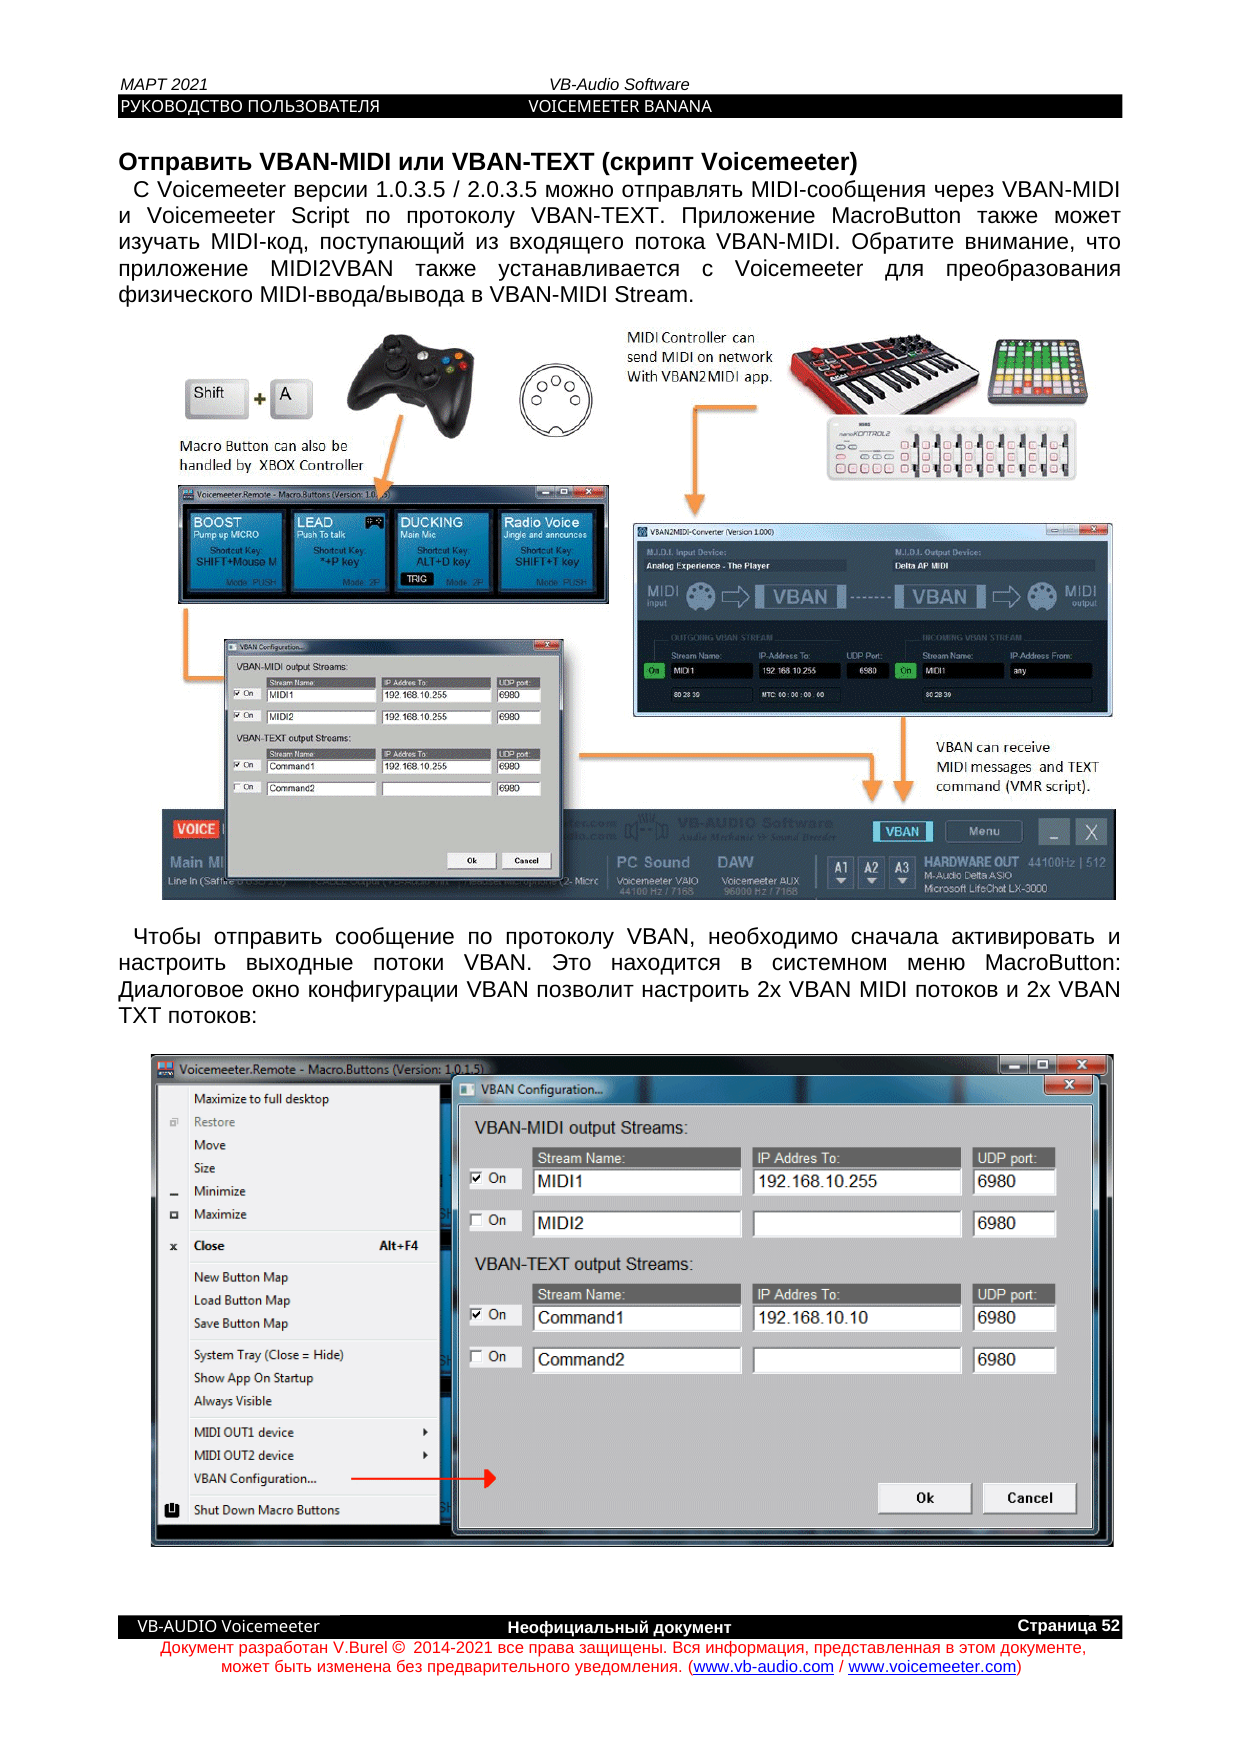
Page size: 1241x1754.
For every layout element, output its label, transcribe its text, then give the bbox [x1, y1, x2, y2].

subtitle Отправить VBAN-MIDI или VBAN-TEXT (скрипт Voicemeeter) [118, 147, 1122, 176]
text Чтобы отправить сообщение по протоколу VBAN, необходимо сначала активировать и настроить выходные потоки VBAN. Это находится в системном меню MacroButton: Диалоговое окно конфигурации VBAN позволит настроить 2x VBAN MIDI потоков и 2x VBAN TXT потоков: [118, 923, 1122, 1028]
picture [150, 1054, 1114, 1547]
picture [151, 327, 1123, 900]
text С Voicemeeter версии 1.0.3.5 / 2.0.3.5 можно отправлять MIDI-сообщения через VBAN-MIDI и Voicemeeter Script по протоколу VBAN-TEXT. Приложение MacroButton также может изучать MIDI-код, поступающий из входящего потока VBAN-MIDI. Обратите внимание, что приложение MIDI2VBAN также устанавливается с Voicemeeter для преобразования физического MIDI-ввода/вывода в VBAN-MIDI Stream. [118, 176, 1122, 307]
